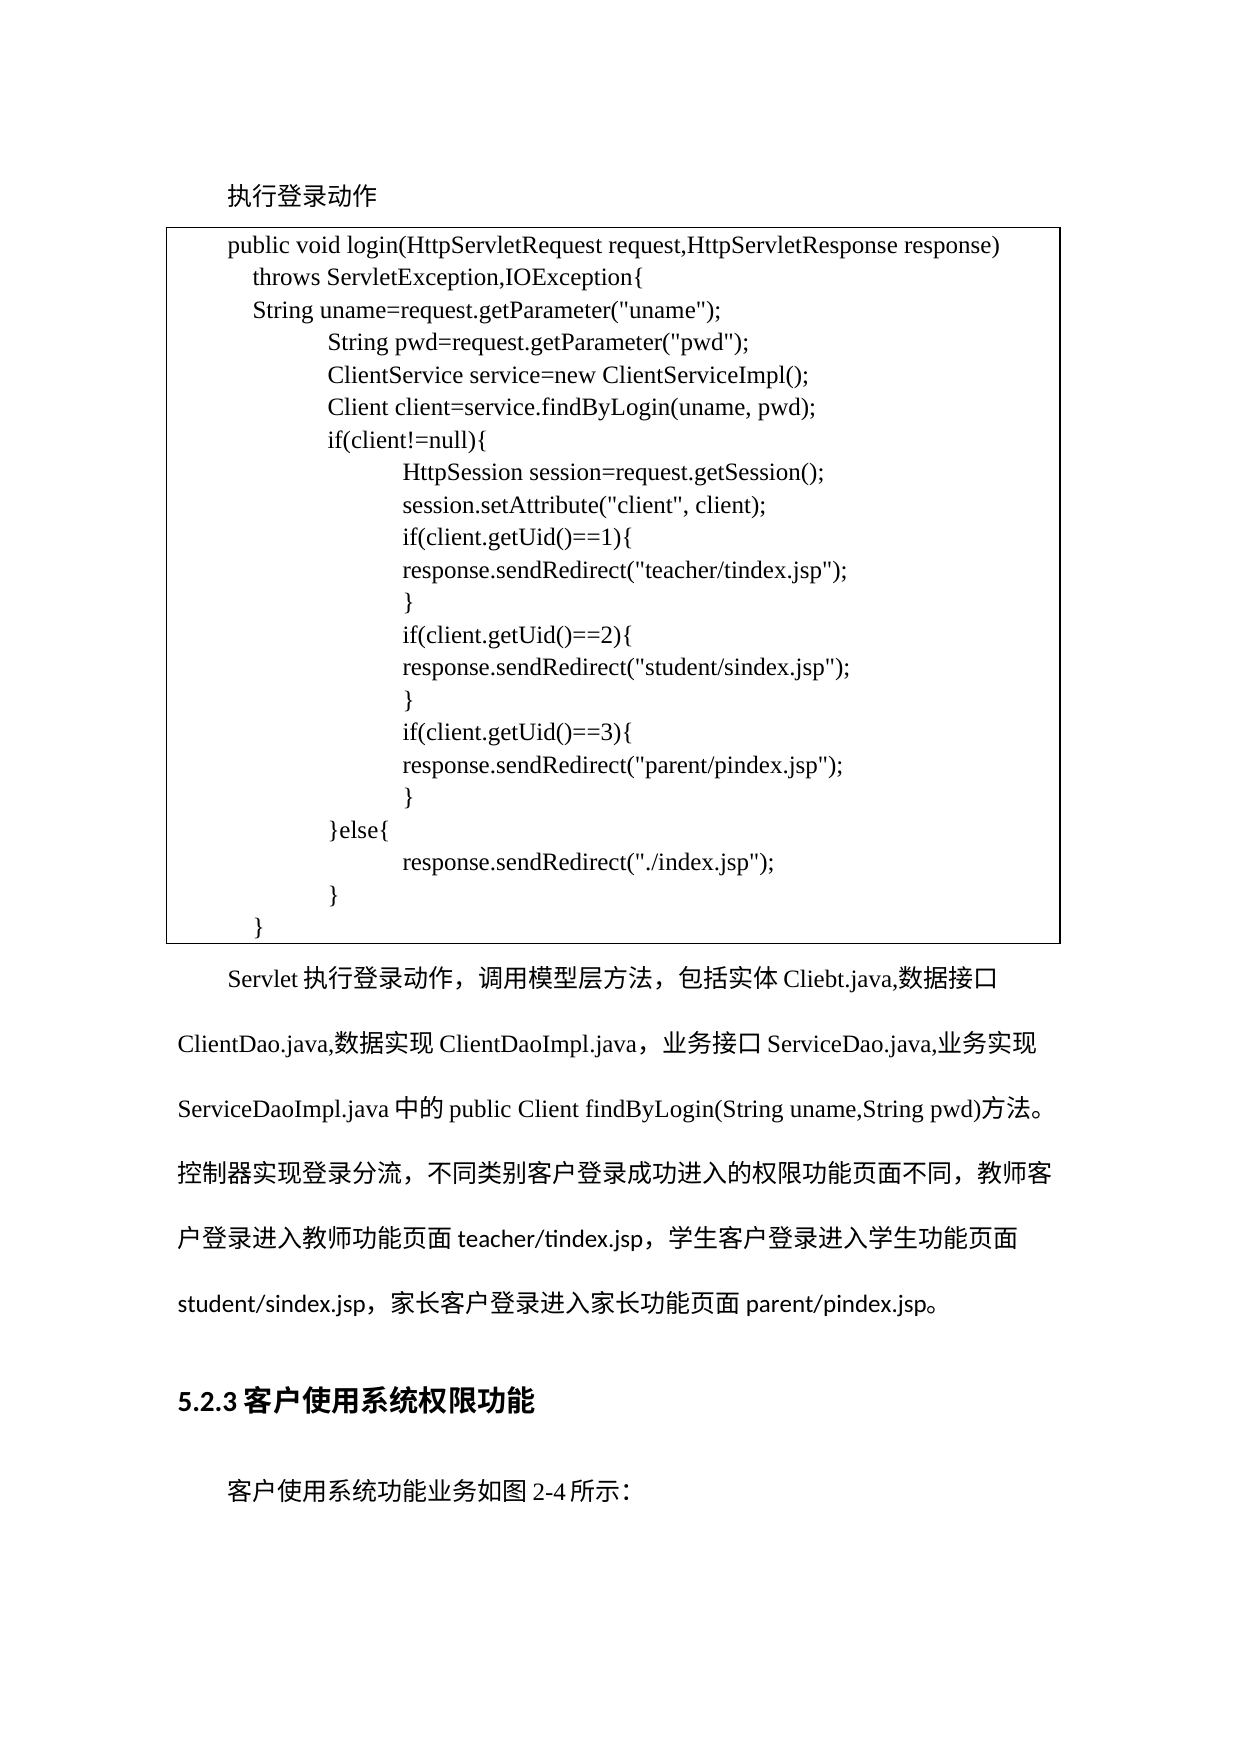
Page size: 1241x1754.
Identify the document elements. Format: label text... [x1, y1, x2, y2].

table_header public void login(HttpServletRequest request,HttpServletResponse response) throws ServletException,IOException{ String uname=request.getParameter("uname"); String pwd=request.getParameter("pwd"); ClientService service=new ClientServiceImpl(); Client client=service.findByLogin(uname, pwd); if(client!=null){ HttpSession session=request.getSession(); session.setAttribute("client", client); if(client.getUid()==1){ response.sendRedirect("teacher/tindex.jsp"); } if(client.getUid()==2){ response.sendRedirect("student/sindex.jsp"); } if(client.getUid()==3){ response.sendRedirect("parent/pindex.jsp"); } }else{ response.sendRedirect("./index.jsp"); } } [167, 228, 1059, 943]
list 客户使用系统权限功能 [177, 1367, 1063, 1432]
list 执行登录动作 [177, 162, 1063, 227]
list 客户使用系统功能业务如图2-4所示： [177, 1457, 1063, 1522]
list Servlet执行登录动作，调用模型层方法，包括实体Cliebt.java,数据接口ClientDao.java,数据实现ClientDaoImpl.java，业务接口ServiceDao.java,业务实现ServiceDaoImpl.java中的public Client findByLogin(String uname,String pwd)方法。控制器实现登录分流，不同类别客户登录成功进入的权限功能页面不同，教师客户登录进入教师功能页面teacher/tindex.jsp，学生客户登录进入学生功能页面student/sindex.jsp，家长客户登录进入家长功能页面parent/pindex.jsp。 [177, 944, 1063, 1334]
